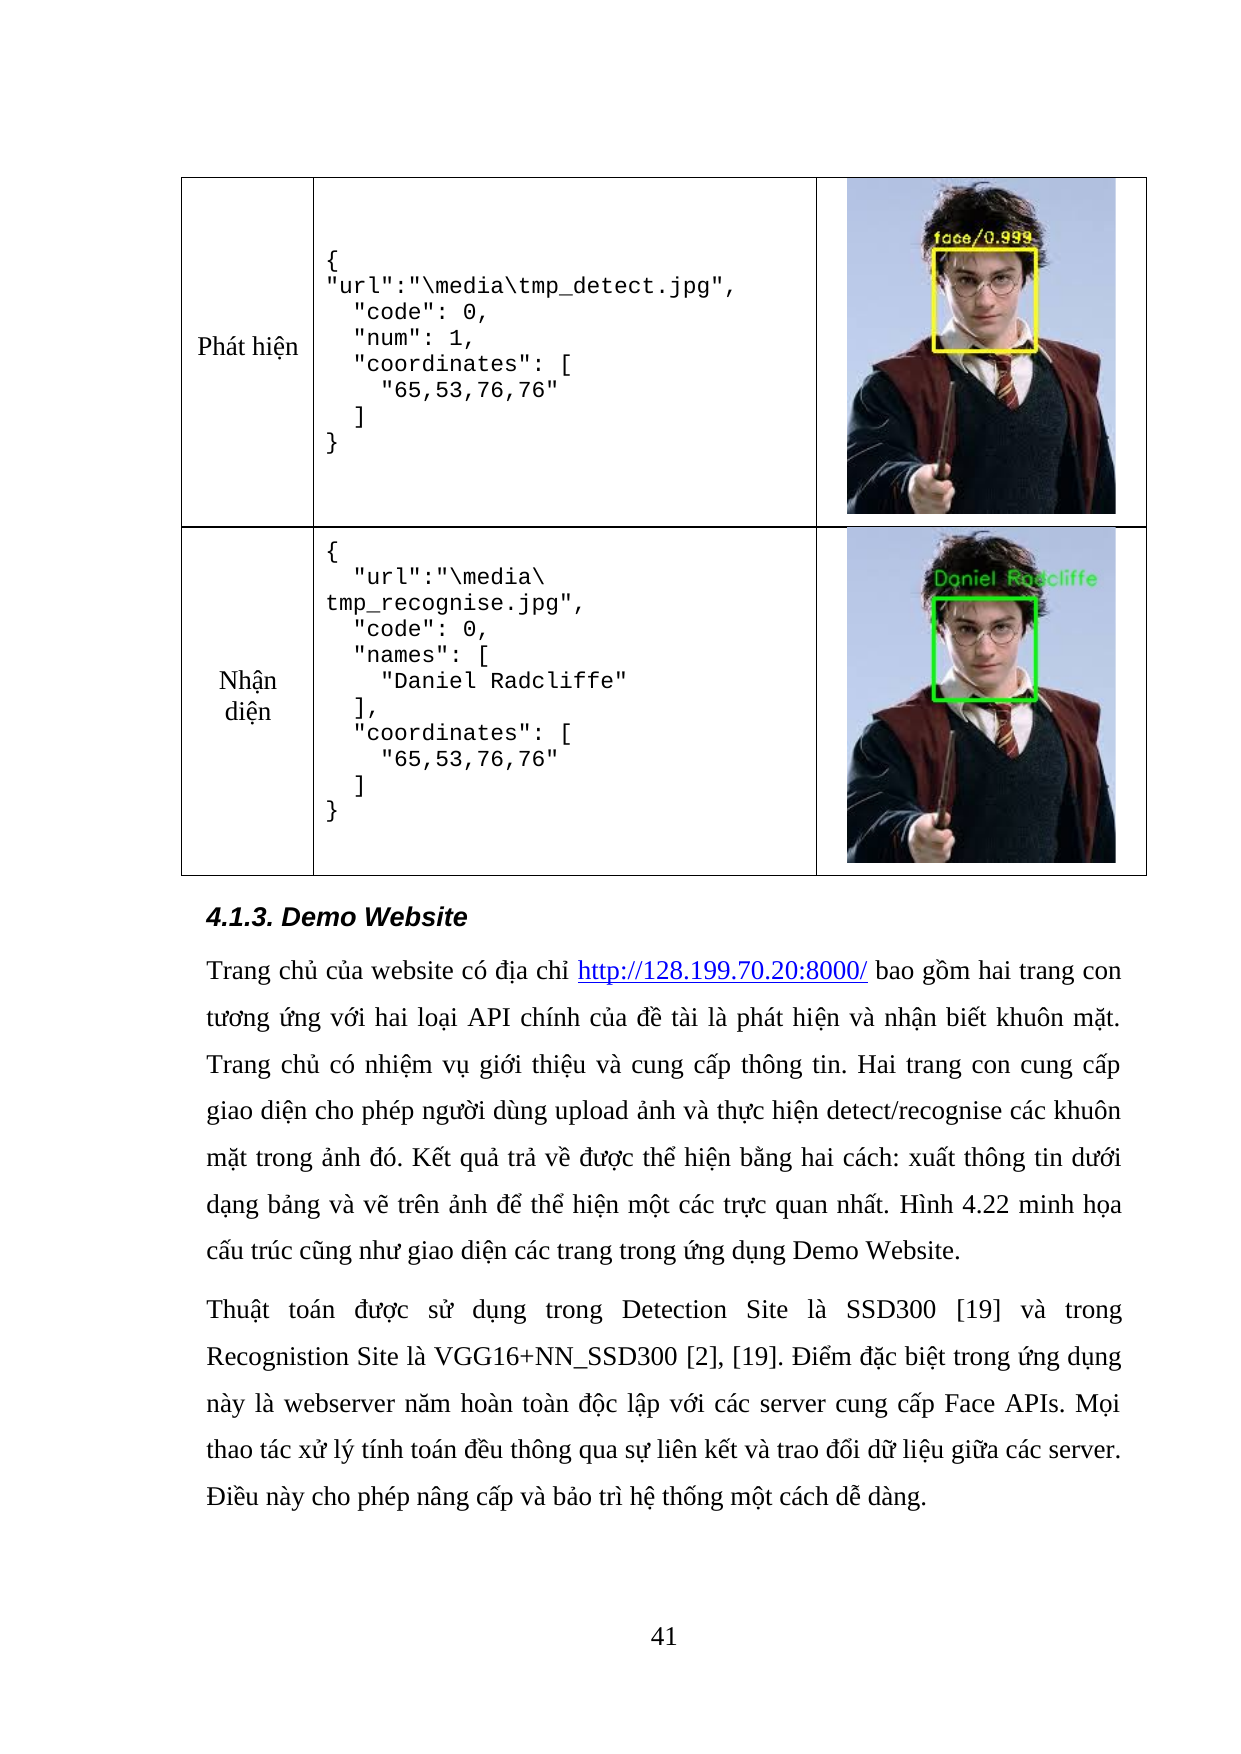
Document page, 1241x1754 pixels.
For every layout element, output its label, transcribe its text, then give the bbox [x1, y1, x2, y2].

table_cell [817, 178, 1146, 526]
table_cell [817, 528, 1146, 875]
text Thuật toán được sử dụng trong Detection Site là SSD300 và trong Recognistion Site là VGG16+NN_SSD300 , . Điểm đặc biệt trong ứng dụng này là webserver năm hoàn toàn độc lập với các server cung cấp Face APIs. Mọi thao tác xử lý tính toán đều thông qua sự liên kết và trao đổi dữ liệu giữa các server. Điều này cho phép nâng cấp và bảo trì hệ thống một cách dễ dàng. [206, 1294, 1122, 1511]
table_cell { "url":"\media\tmp_recognise.jpg", "code": 0, "names": [ "Daniel Radcliffe" ], "coordinates": [ "65,53,76,76" ] } [314, 528, 816, 875]
table_cell Nhận diện [182, 528, 313, 875]
subtitle Demo Website [206, 901, 1122, 933]
picture [847, 527, 1116, 863]
picture [847, 178, 1116, 514]
table_cell { "url":"\media\tmp_detect.jpg", "code": 0, "num": 1, "coordinates": [ "65,53,76,76" ] } [314, 178, 816, 526]
table_cell Phát hiện [182, 178, 313, 526]
